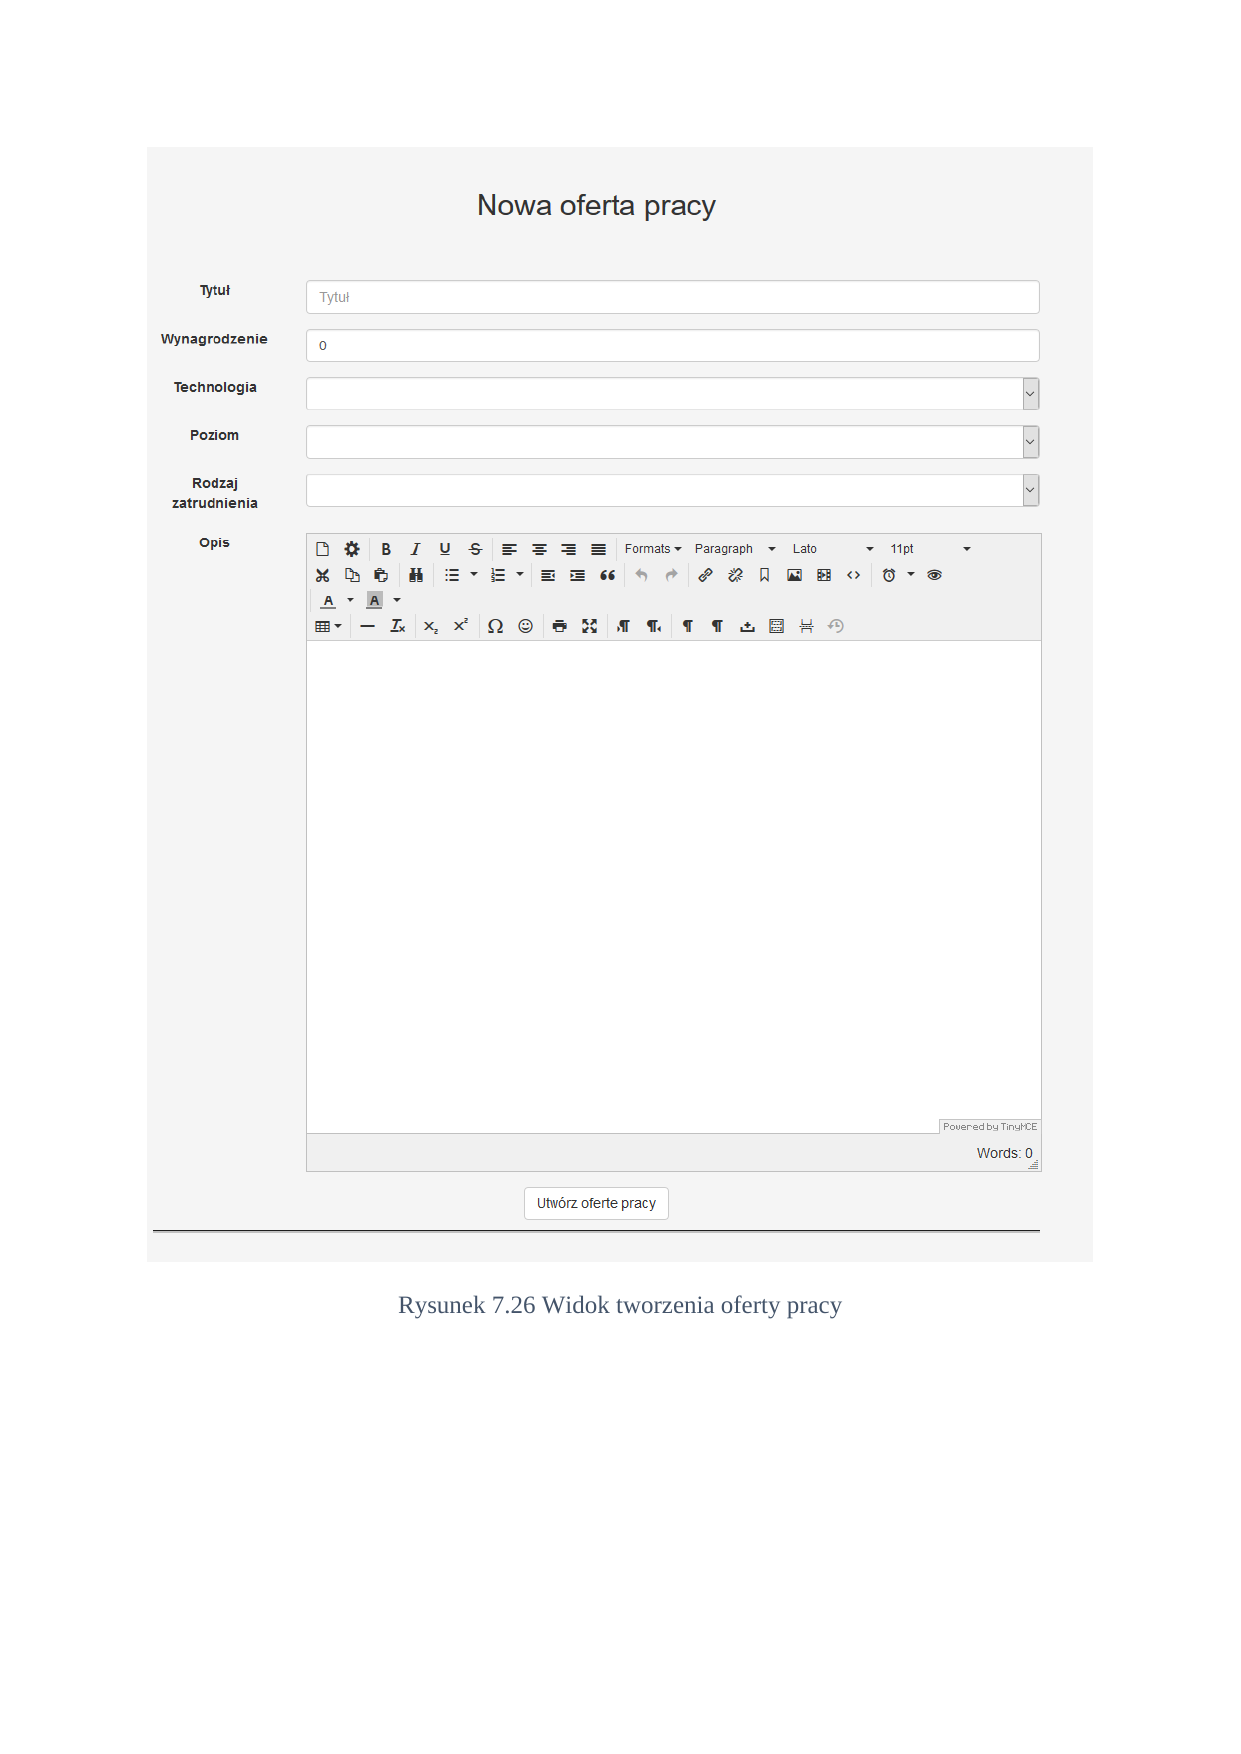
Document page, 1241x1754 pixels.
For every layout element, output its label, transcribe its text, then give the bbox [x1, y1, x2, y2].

picture [147, 147, 1093, 1262]
